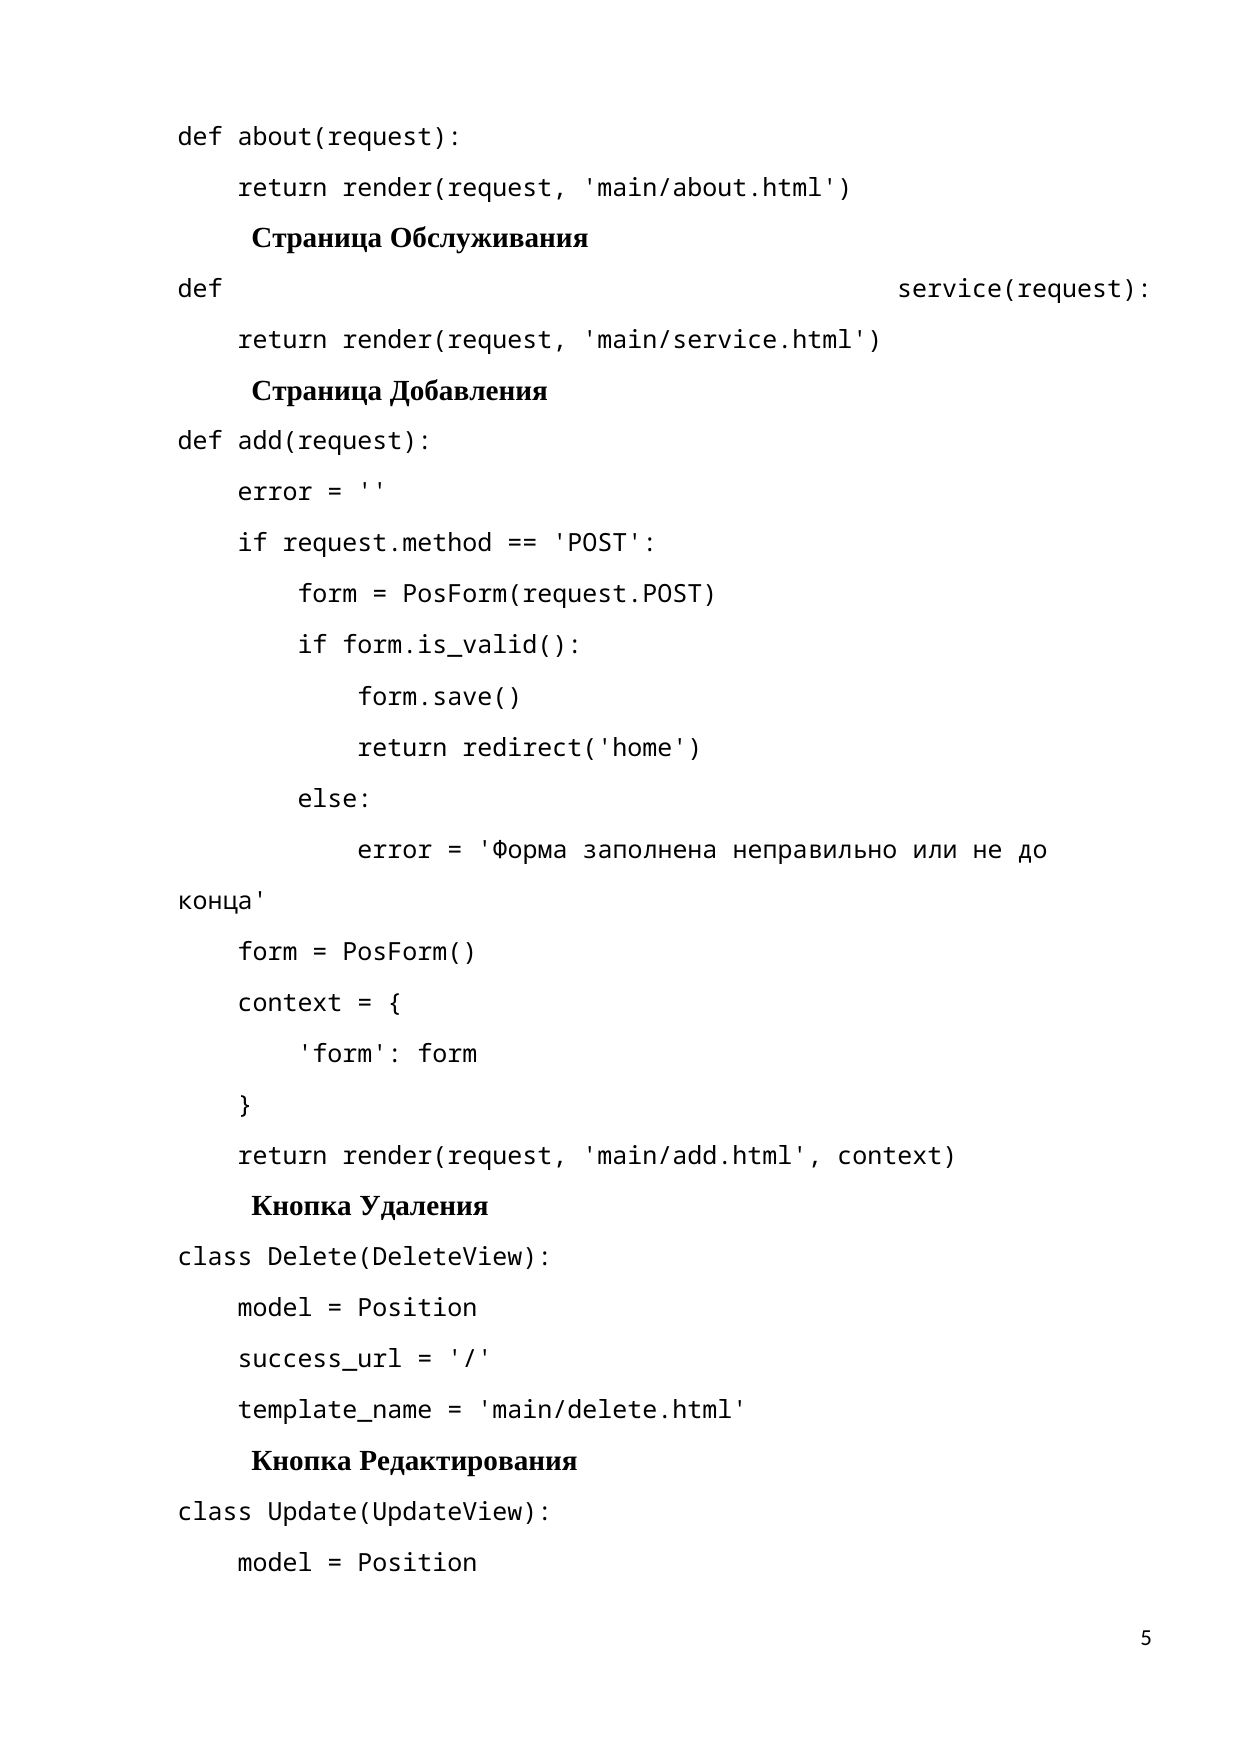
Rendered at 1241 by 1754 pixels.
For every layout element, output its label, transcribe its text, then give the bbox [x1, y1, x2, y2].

text def about(request): return render(request, 'main/about.html') [177, 118, 1152, 203]
text class Delete(DeleteView): model = Position success_url = '/' template_name = 'main/delete.html' [177, 1239, 1152, 1426]
text Кнопка Редактирования [177, 1443, 1152, 1477]
text Страница Добавления [177, 373, 1152, 406]
text Кнопка Удаления [177, 1188, 1152, 1222]
text Страница Обслуживания [177, 220, 1152, 254]
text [177, 1493, 1152, 1578]
text def add(request): error = '' if request.method == 'POST': form = PosForm(request.POST) if form.is_valid(): form.save() return redirect('home') else: error = 'Форма заполнена неправильно или не до конца' form = PosForm() context = { 'form': form } return render(request, 'main/add.html', context) [177, 423, 1152, 1172]
text def service(request): return render(request, 'main/service.html') [177, 271, 1152, 356]
